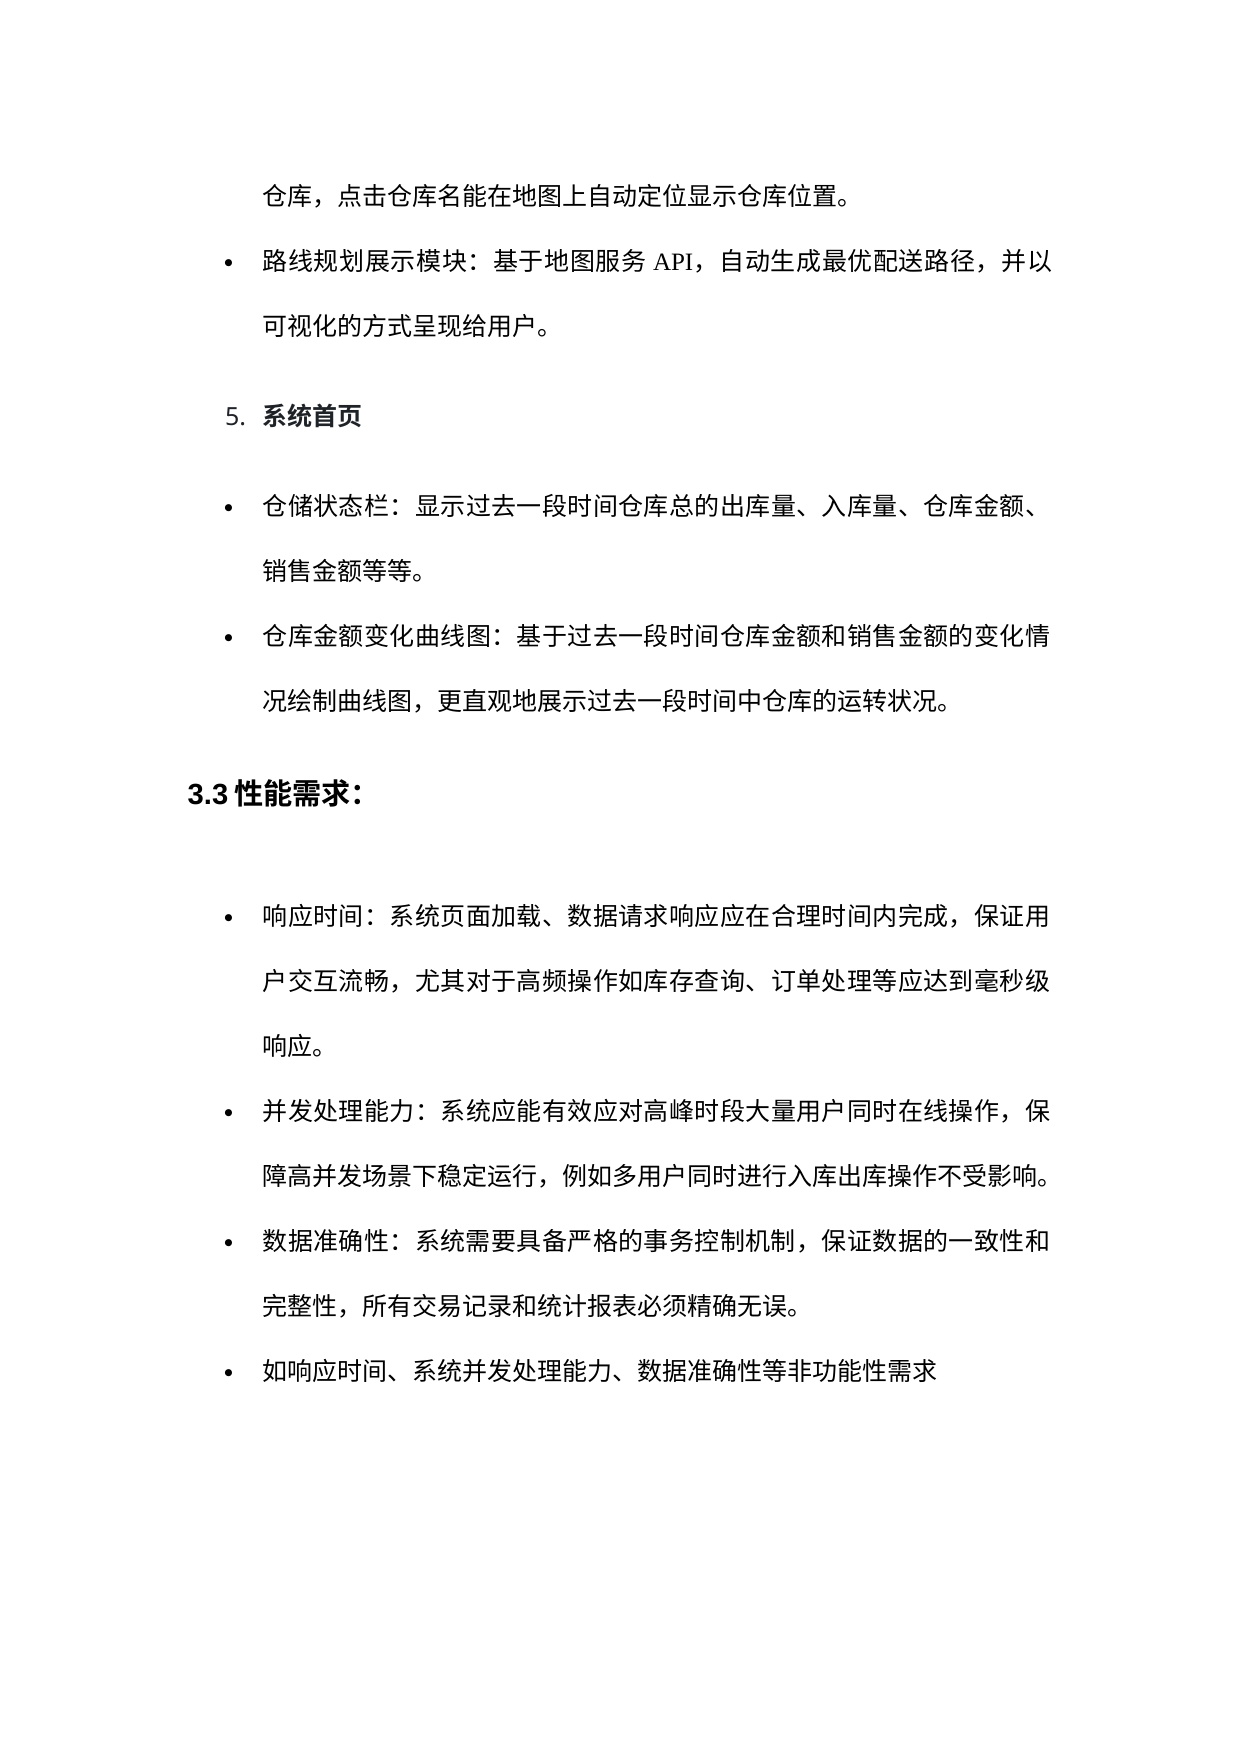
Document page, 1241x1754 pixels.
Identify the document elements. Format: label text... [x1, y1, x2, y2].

list 如响应时间、系统并发处理能力、数据准确性等非功能性需求 [225, 1337, 1053, 1402]
list 仓库金额变化曲线图：基于过去一段时间仓库金额和销售金额的变化情况绘制曲线图，更直观地展示过去一段时间中仓库的运转状况。 [225, 602, 1053, 732]
list 数据准确性：系统需要具备严格的事务控制机制，保证数据的一致性和完整性，所有交易记录和统计报表必须精确无误。 [225, 1207, 1053, 1337]
subtitle 3.3性能需求： [187, 759, 1053, 824]
list 响应时间：系统页面加载、数据请求响应应在合理时间内完成，保证用户交互流畅，尤其对于高频操作如库存查询、订单处理等应达到毫秒级响应。 [225, 882, 1053, 1077]
list 系统首页 [225, 382, 1053, 447]
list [225, 162, 1053, 227]
list 并发处理能力：系统应能有效应对高峰时段大量用户同时在线操作，保障高并发场景下稳定运行，例如多用户同时进行入库出库操作不受影响。 [225, 1077, 1053, 1207]
list 路线规划展示模块：基于地图服务API，自动生成最优配送路径，并以可视化的方式呈现给用户。 [225, 227, 1053, 357]
list 仓储状态栏：显示过去一段时间仓库总的出库量、入库量、仓库金额、销售金额等等。 [225, 472, 1053, 602]
